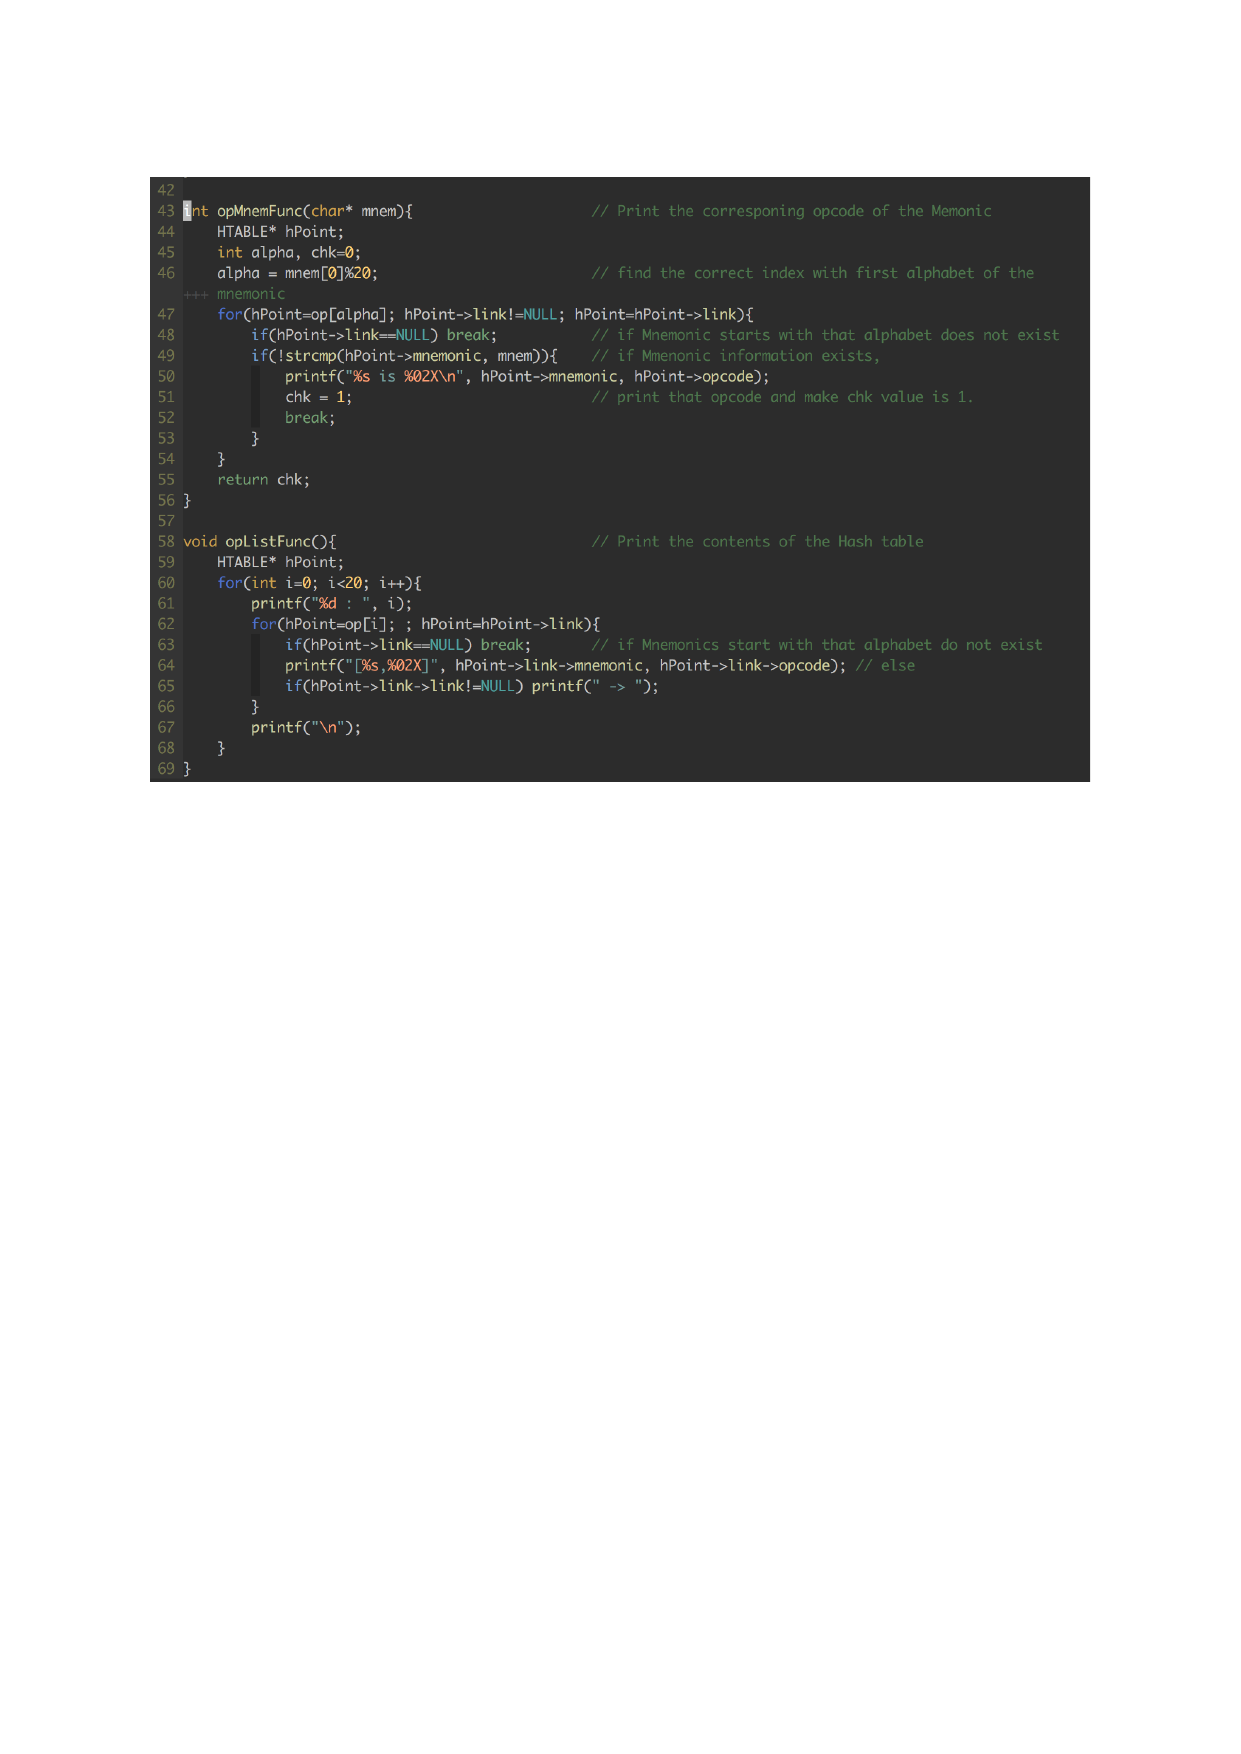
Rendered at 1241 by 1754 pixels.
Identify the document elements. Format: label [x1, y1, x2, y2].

picture [150, 177, 1091, 782]
